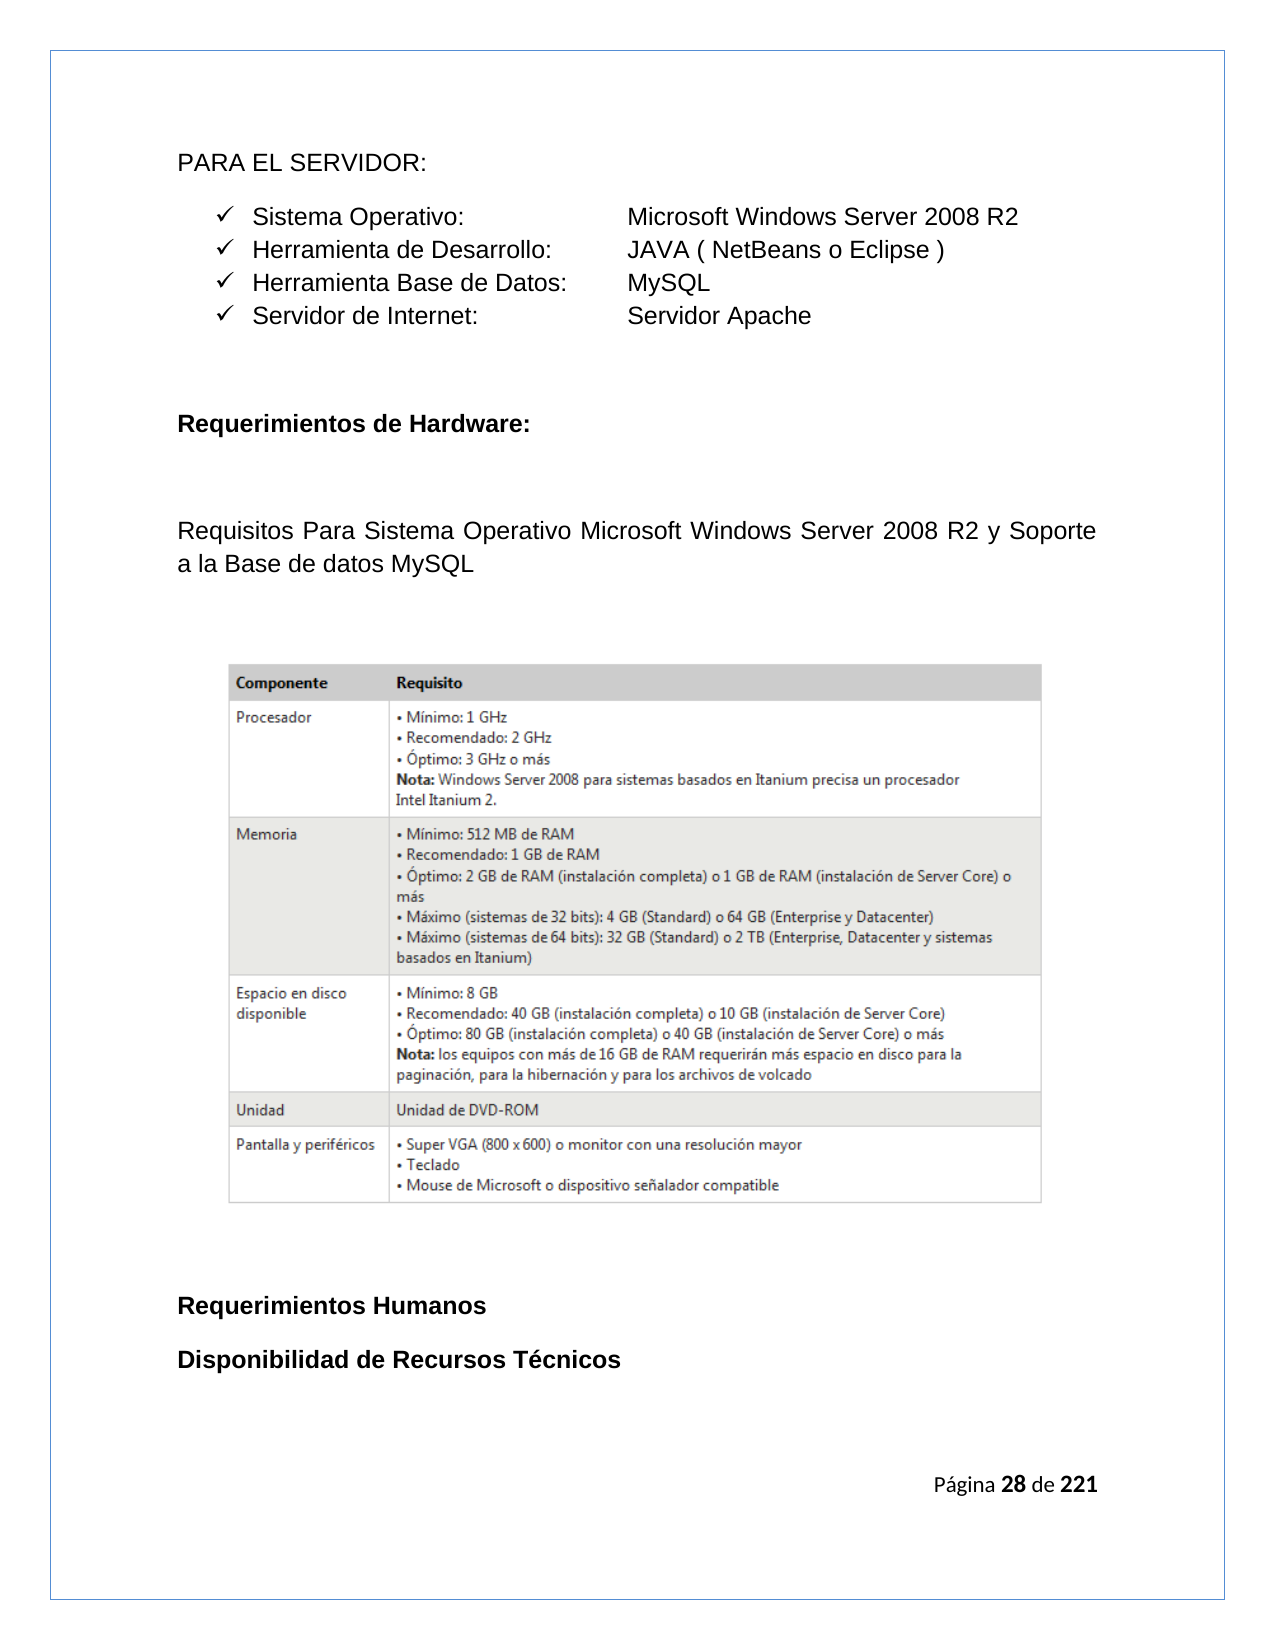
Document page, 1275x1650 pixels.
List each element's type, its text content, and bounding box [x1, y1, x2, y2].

text PARA EL SERVIDOR: [177, 148, 1098, 176]
list Herramienta de Desarrollo: JAVA ( NetBeans o Eclipse ) [214, 234, 1098, 263]
list Herramienta Base de Datos: MySQL [214, 268, 1098, 297]
text Requerimientos Humanos [177, 1291, 1098, 1320]
picture [218, 657, 1057, 1213]
text Requerimientos de Hardware: [177, 409, 1098, 437]
list Sistema Operativo: Microsoft Windows Server 2008 R2 [214, 201, 1098, 230]
text Requisitos Para Sistema Operativo Microsoft Windows Server 2008 R2 y Soporte a la Base de datos MySQL [177, 516, 1098, 578]
text Disponibilidad de Recursos Técnicos [177, 1345, 1098, 1374]
list Servidor de Internet: Servidor Apache [214, 301, 1098, 330]
